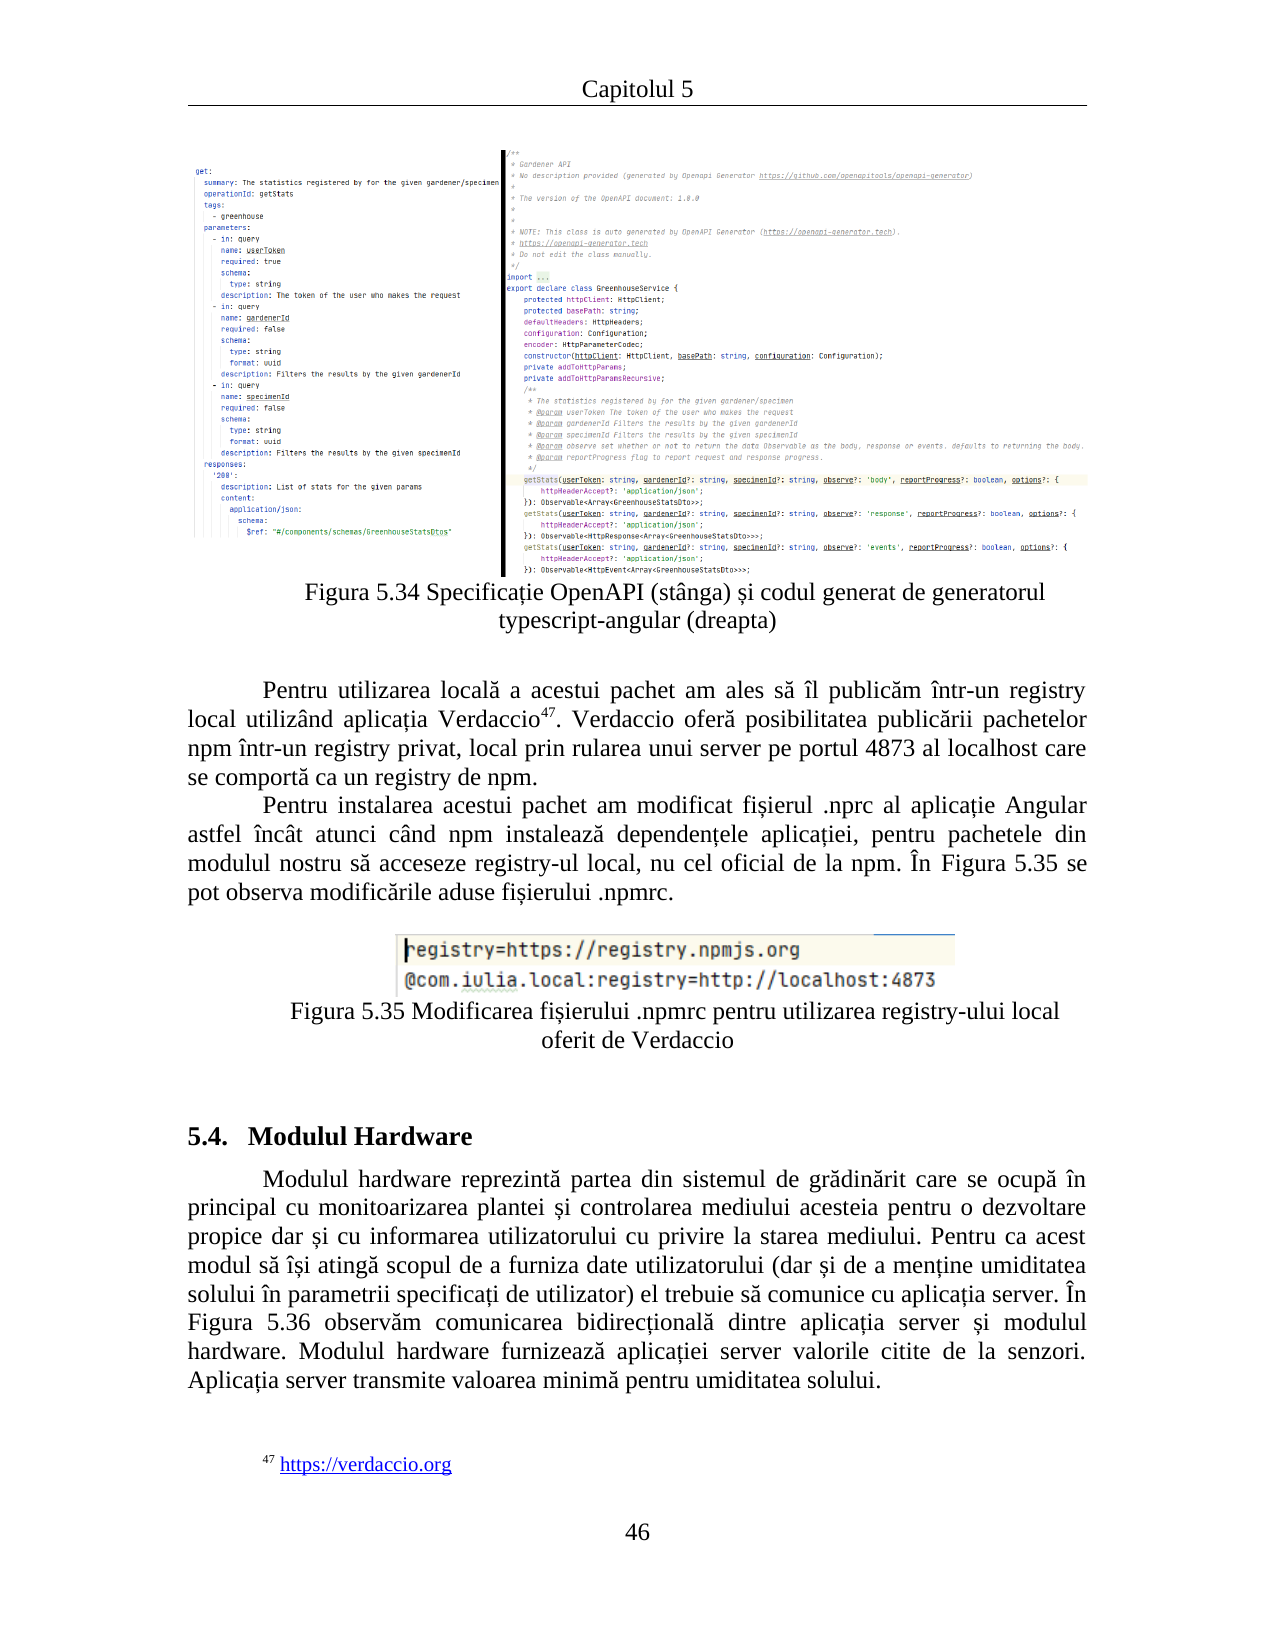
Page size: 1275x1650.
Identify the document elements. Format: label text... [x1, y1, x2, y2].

picture [395, 934, 955, 997]
subtitle Modulul Hardware [187, 1120, 1087, 1151]
picture [187, 150, 1088, 577]
text Pentru utilizarea locală a acestui pachet am ales să îl publicăm într-un registry local utilizând aplicația Verdaccio. Verdaccio oferă posibilitatea publicării pachetelor npm într-un registry privat, local prin rularea unui server pe portul 4873 al localhost care se comportă ca un registry de npm. [187, 675, 1087, 790]
